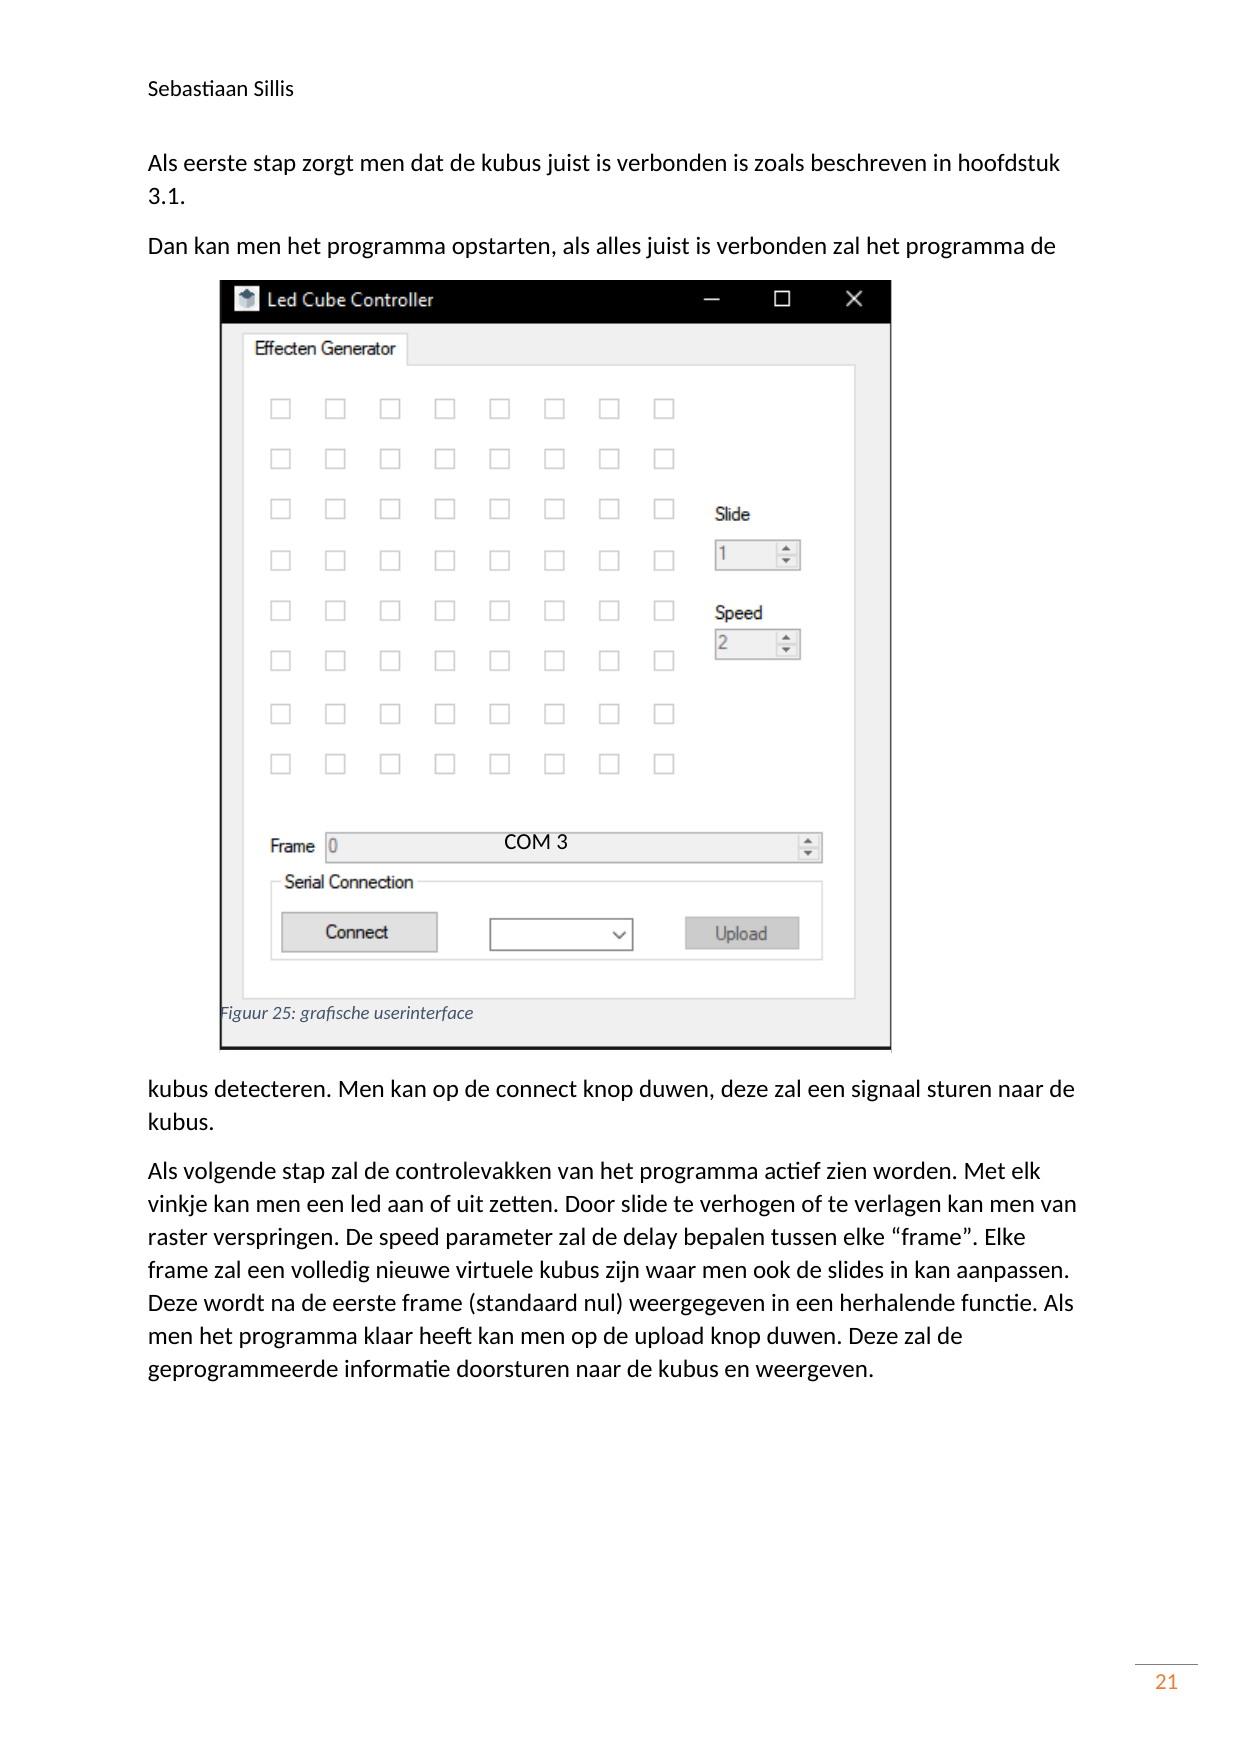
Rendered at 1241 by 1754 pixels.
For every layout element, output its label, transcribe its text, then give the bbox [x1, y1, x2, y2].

text Als eerste stap zorgt men dat de kubus juist is verbonden is zoals beschreven in hoofdstuk 3.1. [148, 148, 1093, 211]
picture [219, 280, 892, 1049]
text Als volgende stap zal de controlevakken van het programma actief zien worden. Met elk vinkje kan men een led aan of uit zetten. Door slide te verhogen of te verlagen kan men van raster verspringen. De speed parameter zal de delay bepalen tussen elke “frame”. Elke frame zal een volledig nieuwe virtuele kubus zijn waar men ook de slides in kan aanpassen. Deze wordt na de eerste frame (standaard nul) weergegeven in een herhalende functie. Als men het programma klaar heeft kan men op de upload knop duwen. Deze zal de geprogrammeerde informatie doorsturen naar de kubus en weergeven. [148, 1155, 1093, 1383]
